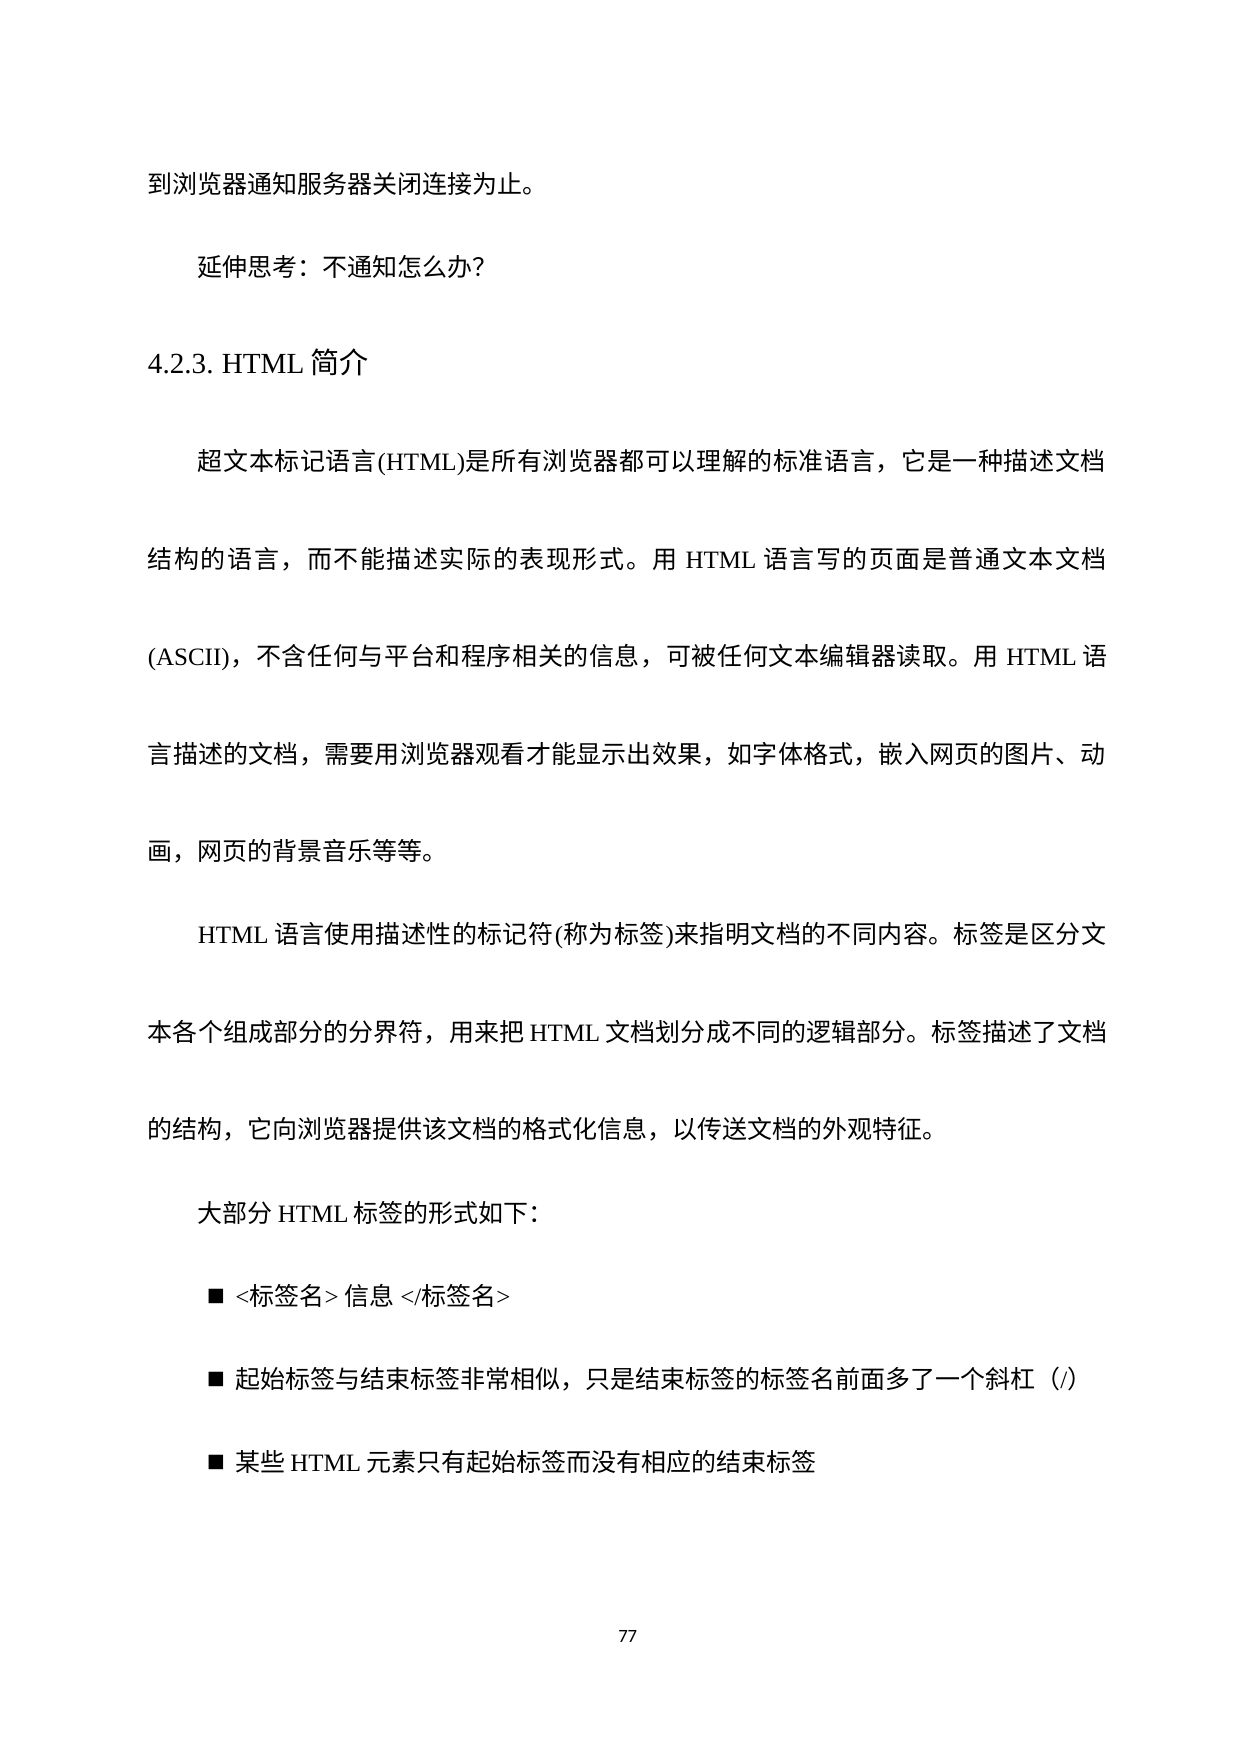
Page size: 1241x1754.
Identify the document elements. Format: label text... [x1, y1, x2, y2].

list <标签名> 信息 </标签名> [147, 1262, 1107, 1327]
list 某些HTML元素只有起始标签而没有相应的结束标签 [147, 1428, 1107, 1493]
text 延伸思考：不通知怎么办？ [148, 233, 1107, 298]
text HTML简介 [148, 329, 1107, 394]
list 起始标签与结束标签非常相似，只是结束标签的标签名前面多了一个斜杠（/） [147, 1345, 1107, 1410]
text HTML语言使用描述性的标记符(称为标签)来指明文档的不同内容。标签是区分文本各个组成部分的分界符，用来把HTML文档划分成不同的逻辑部分。标签描述了文档的结构，它向浏览器提供该文档的格式化信息，以传送文档的外观特征。 [148, 901, 1107, 1161]
text 超文本标记语言(HTML)是所有浏览器都可以理解的标准语言，它是一种描述文档结构的语言，而不能描述实际的表现形式。用HTML语言写的页面是普通文本文档(ASCII)，不含任何与平台和程序相关的信息，可被任何文本编辑器读取。用HTML语言描述的文档，需要用浏览器观看才能显示出效果，如字体格式，嵌入网页的图片、动画，网页的背景音乐等等。 [148, 427, 1107, 882]
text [148, 150, 1107, 215]
text 大部分HTML标签的形式如下： [148, 1179, 1107, 1244]
